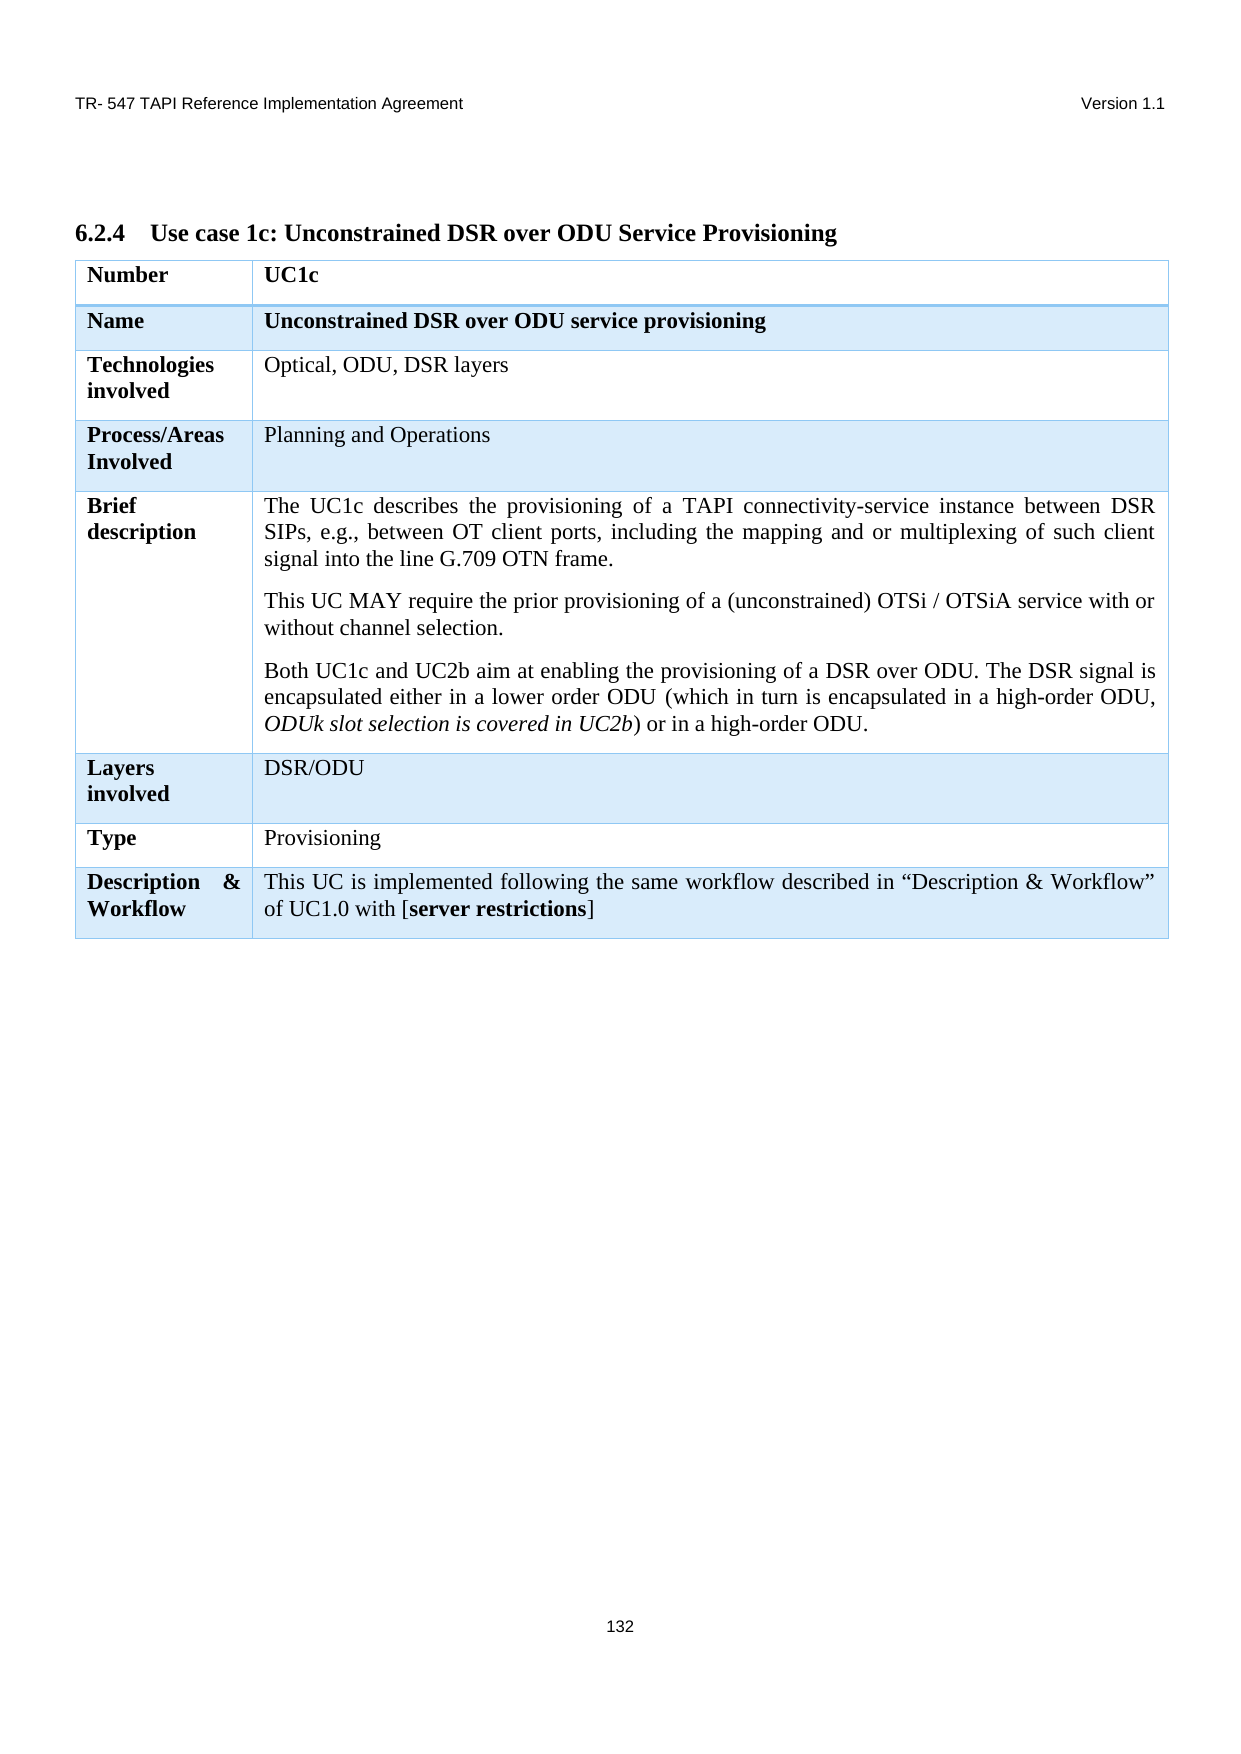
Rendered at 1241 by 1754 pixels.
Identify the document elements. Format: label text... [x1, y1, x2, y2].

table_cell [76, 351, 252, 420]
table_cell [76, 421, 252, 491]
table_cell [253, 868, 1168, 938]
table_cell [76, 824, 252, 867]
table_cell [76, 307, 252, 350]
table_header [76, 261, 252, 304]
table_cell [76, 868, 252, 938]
subtitle Use case 1c: Unconstrained DSR over ODU Service Provisioning [75, 218, 1165, 247]
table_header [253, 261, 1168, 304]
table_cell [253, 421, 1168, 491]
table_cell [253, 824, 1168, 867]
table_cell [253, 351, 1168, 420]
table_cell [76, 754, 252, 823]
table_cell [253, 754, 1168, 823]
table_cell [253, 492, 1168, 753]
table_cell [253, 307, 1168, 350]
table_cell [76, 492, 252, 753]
